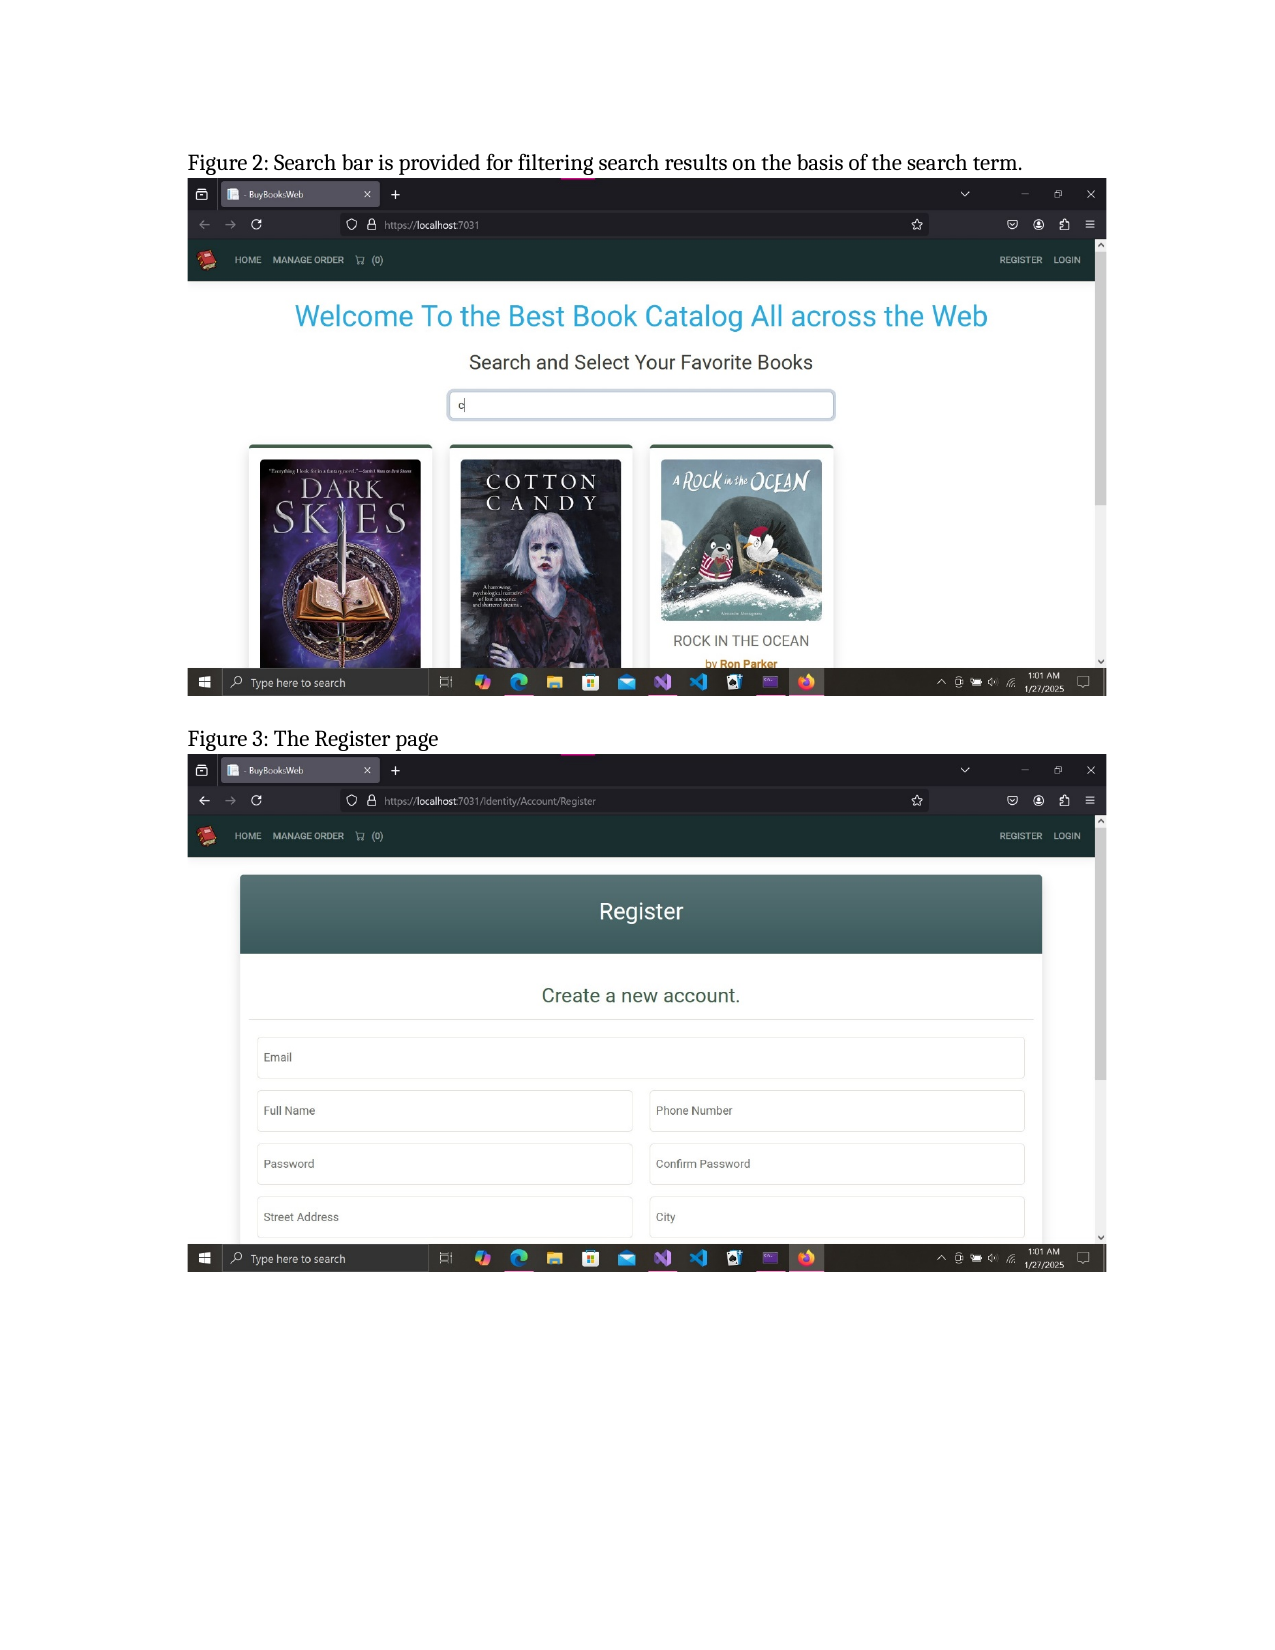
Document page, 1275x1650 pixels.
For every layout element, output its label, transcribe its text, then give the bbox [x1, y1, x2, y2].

picture [187, 178, 1107, 696]
picture [187, 754, 1107, 1272]
text Figure 2: Search bar is provided for filtering search results on the basis of the search term. [187, 150, 1106, 178]
text Figure 3: The Register page [187, 726, 1106, 754]
